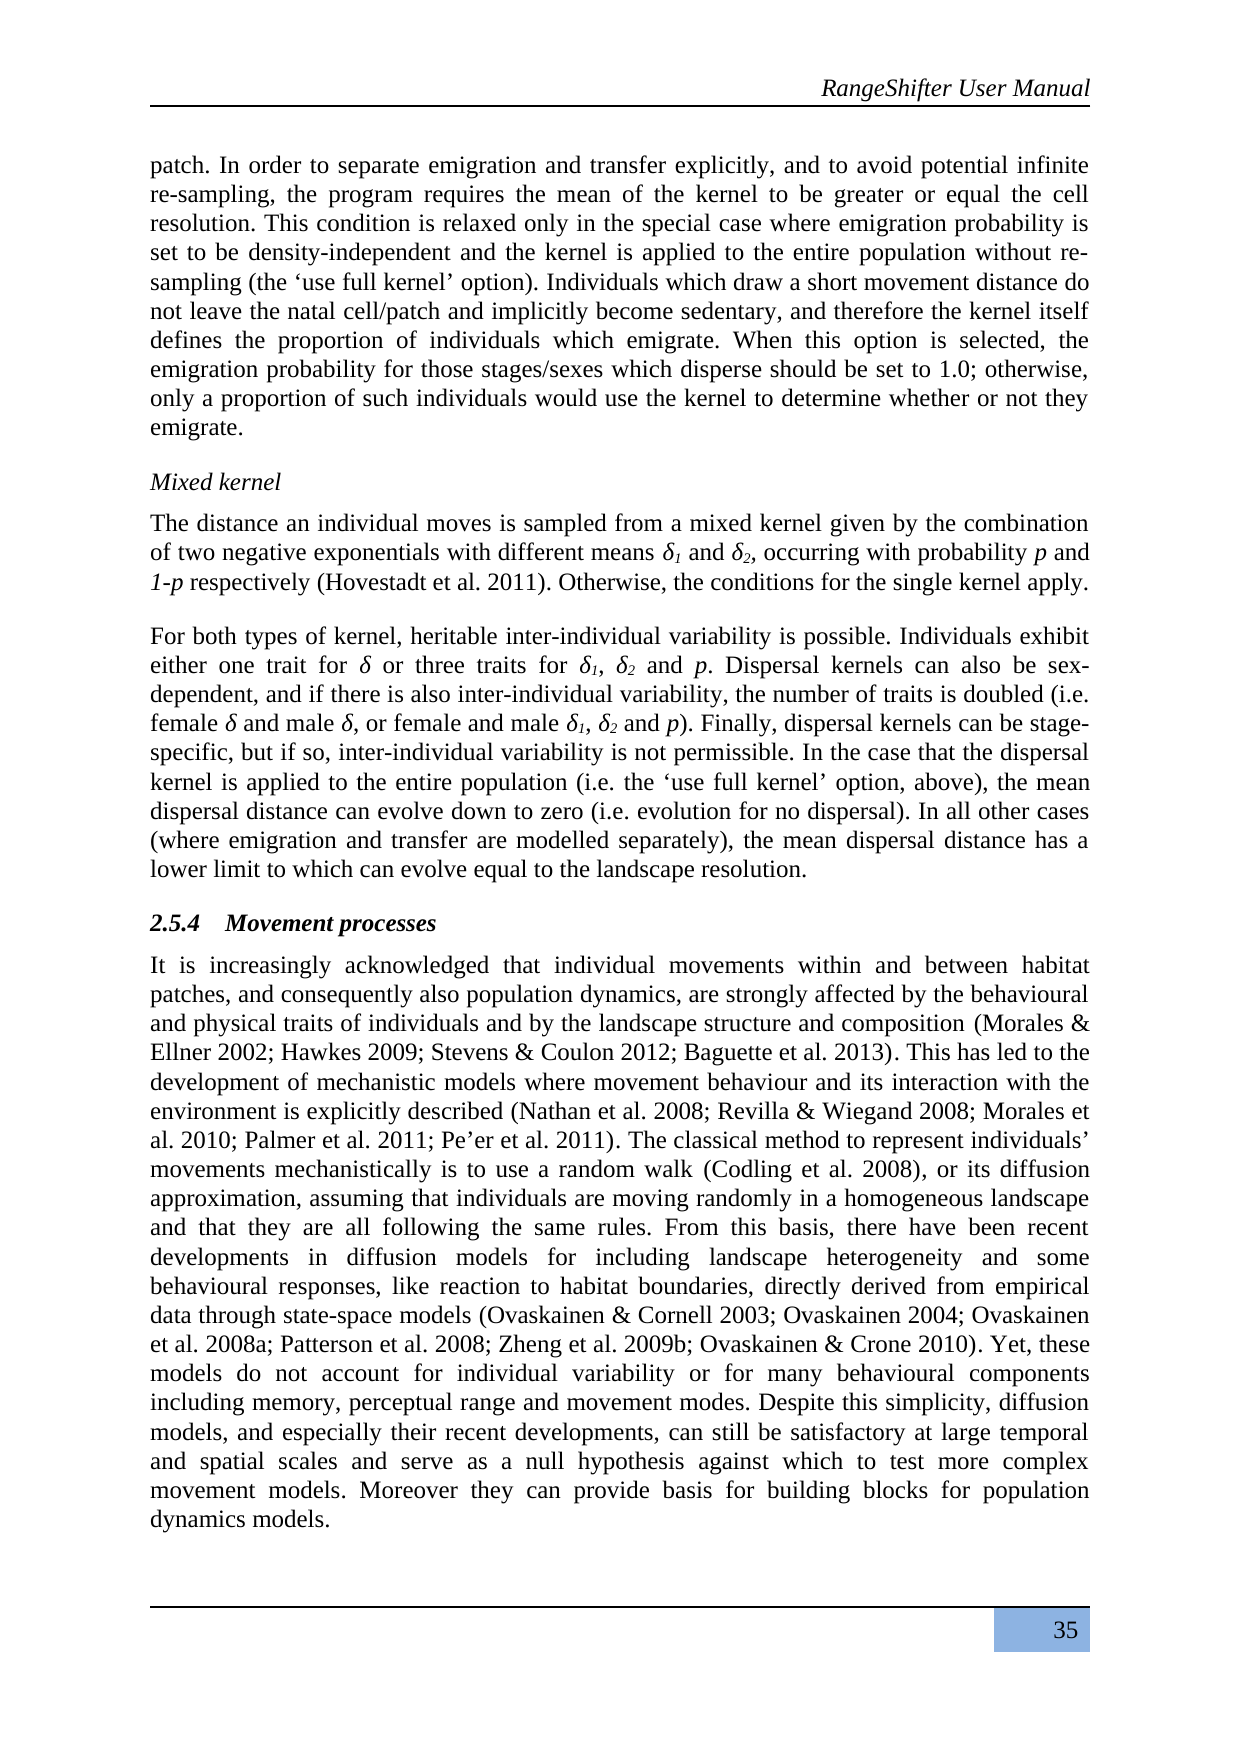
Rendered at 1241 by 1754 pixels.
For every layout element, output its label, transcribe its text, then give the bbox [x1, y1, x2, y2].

list The distance an individual moves is sampled from a mixed kernel given by the combination of two negative exponentials with different means δ1 and δ2, occurring with probability p and 1-p respectively (Hovestadt et al. 2011). Otherwise, the conditions for the single kernel apply. [150, 508, 1090, 596]
subtitle Movement processes [150, 908, 1090, 937]
subtitle Mixed kernel [150, 467, 1090, 496]
list It is increasingly acknowledged that individual movements within and between habitat patches, and consequently also population dynamics, are strongly affected by the behavioural and physical traits of individuals and by the landscape structure and composition (Morales & Ellner 2002; Hawkes 2009; Stevens & Coulon 2012; Baguette et al. 2013). This has led to the development of mechanistic models where movement behaviour and its interaction with the environment is explicitly described (Nathan et al. 2008; Revilla & Wiegand 2008; Morales et al. 2010; Palmer et al. 2011; Pe’er et al. 2011). The classical method to represent individuals’ movements mechanistically is to use a random walk (Codling et al. 2008), or its diffusion approximation, assuming that individuals are moving randomly in a homogeneous landscape and that they are all following the same rules. From this basis, there have been recent developments in diffusion models for including landscape heterogeneity and some behavioural responses, like reaction to habitat boundaries, directly derived from empirical data through state-space models (Ovaskainen & Cornell 2003; Ovaskainen 2004; Ovaskainen et al. 2008a; Patterson et al. 2008; Zheng et al. 2009b; Ovaskainen & Crone 2010). Yet, these models do not account for individual variability or for many behavioural components including memory, perceptual range and movement modes. Despite this simplicity, diffusion models, and especially their recent developments, can still be satisfactory at large temporal and spatial scales and serve as a null hypothesis against which to test more complex movement models. Moreover they can provide basis for building blocks for population dynamics models. [150, 950, 1090, 1533]
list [150, 150, 1090, 442]
list For both types of kernel, heritable inter-individual variability is possible. Individuals exhibit either one trait for δ or three traits for δ1, δ2 and p. Dispersal kernels can also be sex-dependent, and if there is also inter-individual variability, the number of traits is doubled (i.e. female δ and male δ, or female and male δ1, δ2 and p). Finally, dispersal kernels can be stage-specific, but if so, inter-individual variability is not permissible. In the case that the dispersal kernel is applied to the entire population (i.e. the ‘use full kernel’ option, above), the mean dispersal distance can evolve down to zero (i.e. evolution for no dispersal). In all other cases (where emigration and transfer are modelled separately), the mean dispersal distance has a lower limit to which can evolve equal to the landscape resolution. [150, 621, 1090, 883]
